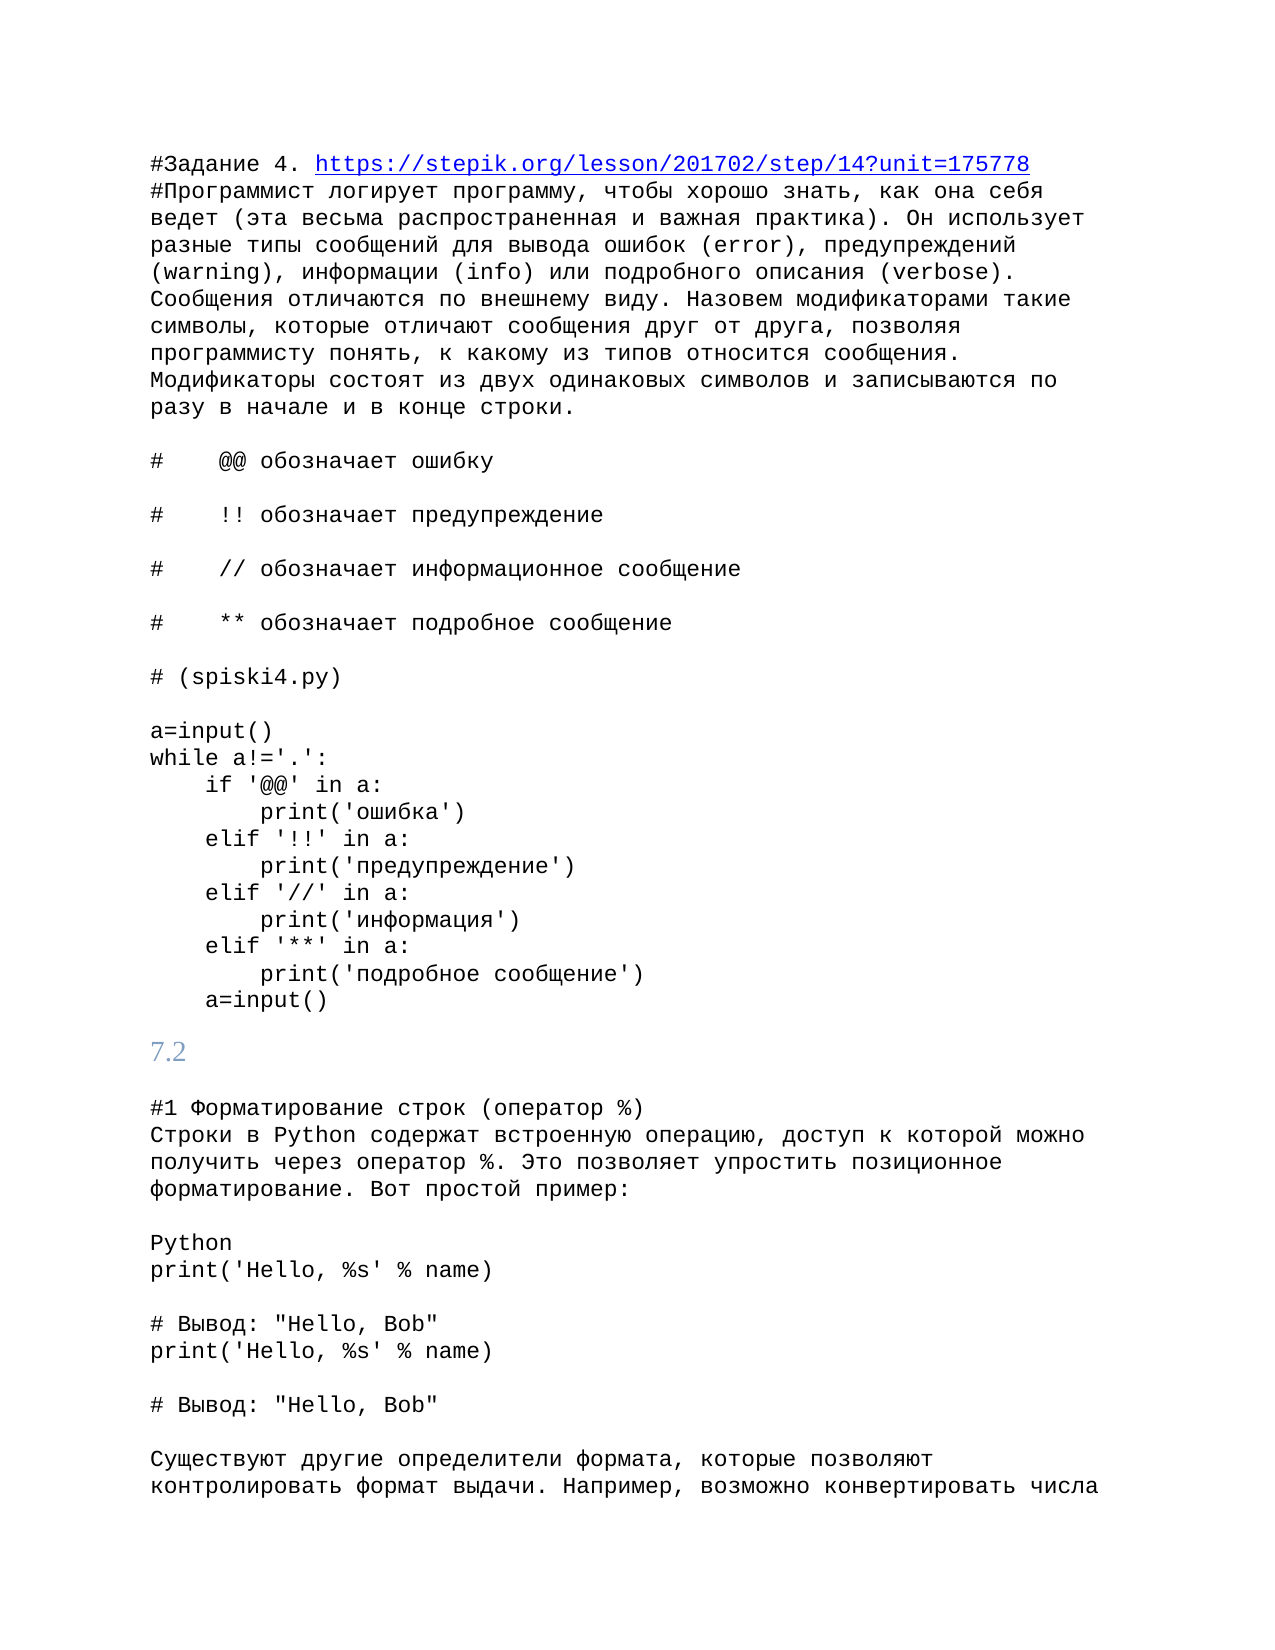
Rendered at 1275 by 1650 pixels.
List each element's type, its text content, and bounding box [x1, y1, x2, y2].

text a=input() [150, 986, 1125, 1013]
text # Вывод: "Hello, Bob" [150, 1391, 1125, 1418]
text # !! обозначает предупреждение [150, 501, 1125, 528]
text print('подробное сообщение') [150, 959, 1125, 986]
text # @@ обозначает ошибку [150, 447, 1125, 474]
text print('предупреждение') [150, 851, 1125, 878]
text # Вывод: "Hello, Bob" [150, 1310, 1125, 1337]
text #Задание 4. https://stepik.org/lesson/201702/step/14?unit=175778 [150, 150, 1125, 177]
text print('ошибка') [150, 797, 1125, 824]
text 7.2 [150, 1040, 1125, 1067]
text Python [150, 1229, 1125, 1256]
text a=input() [150, 717, 1125, 743]
text print('Hello, %s' % name) [150, 1256, 1125, 1283]
text #Программист логирует программу, чтобы хорошо знать, как она себя ведет (эта весьма распространенная и важная практика). Он использует разные типы сообщений для вывода ошибок (error), предупреждений (warning), информации (info) или подробного описания (verbose). Сообщения отличаются по внешнему виду. Назовем модификаторами такие символы, которые отличают сообщения друг от друга, позволяя программисту понять, к какому из типов относится сообщения. Модификаторы состоят из двух одинаковых символов и записываются по разу в начале и в конце строки. [150, 177, 1125, 420]
text elif '!!' in a: [150, 824, 1125, 851]
text while a!='.': [150, 743, 1125, 771]
text # // обозначает информационное сообщение [150, 555, 1125, 582]
text #1 Форматирование строк (оператор %) [150, 1094, 1125, 1121]
text print('Hello, %s' % name) [150, 1337, 1125, 1364]
text if '@@' in a: [150, 771, 1125, 797]
text elif '//' in a: [150, 878, 1125, 905]
text # ** обозначает подробное сообщение [150, 609, 1125, 636]
text # (spiski4.py) [150, 663, 1125, 689]
text elif '**' in a: [150, 932, 1125, 959]
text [150, 1445, 1125, 1499]
text print('информация') [150, 905, 1125, 932]
text Строки в Python содержат встроенную операцию, доступ к которой можно получить через оператор %. Это позволяет упростить позиционное форматирование. Вот простой пример: [150, 1121, 1125, 1202]
